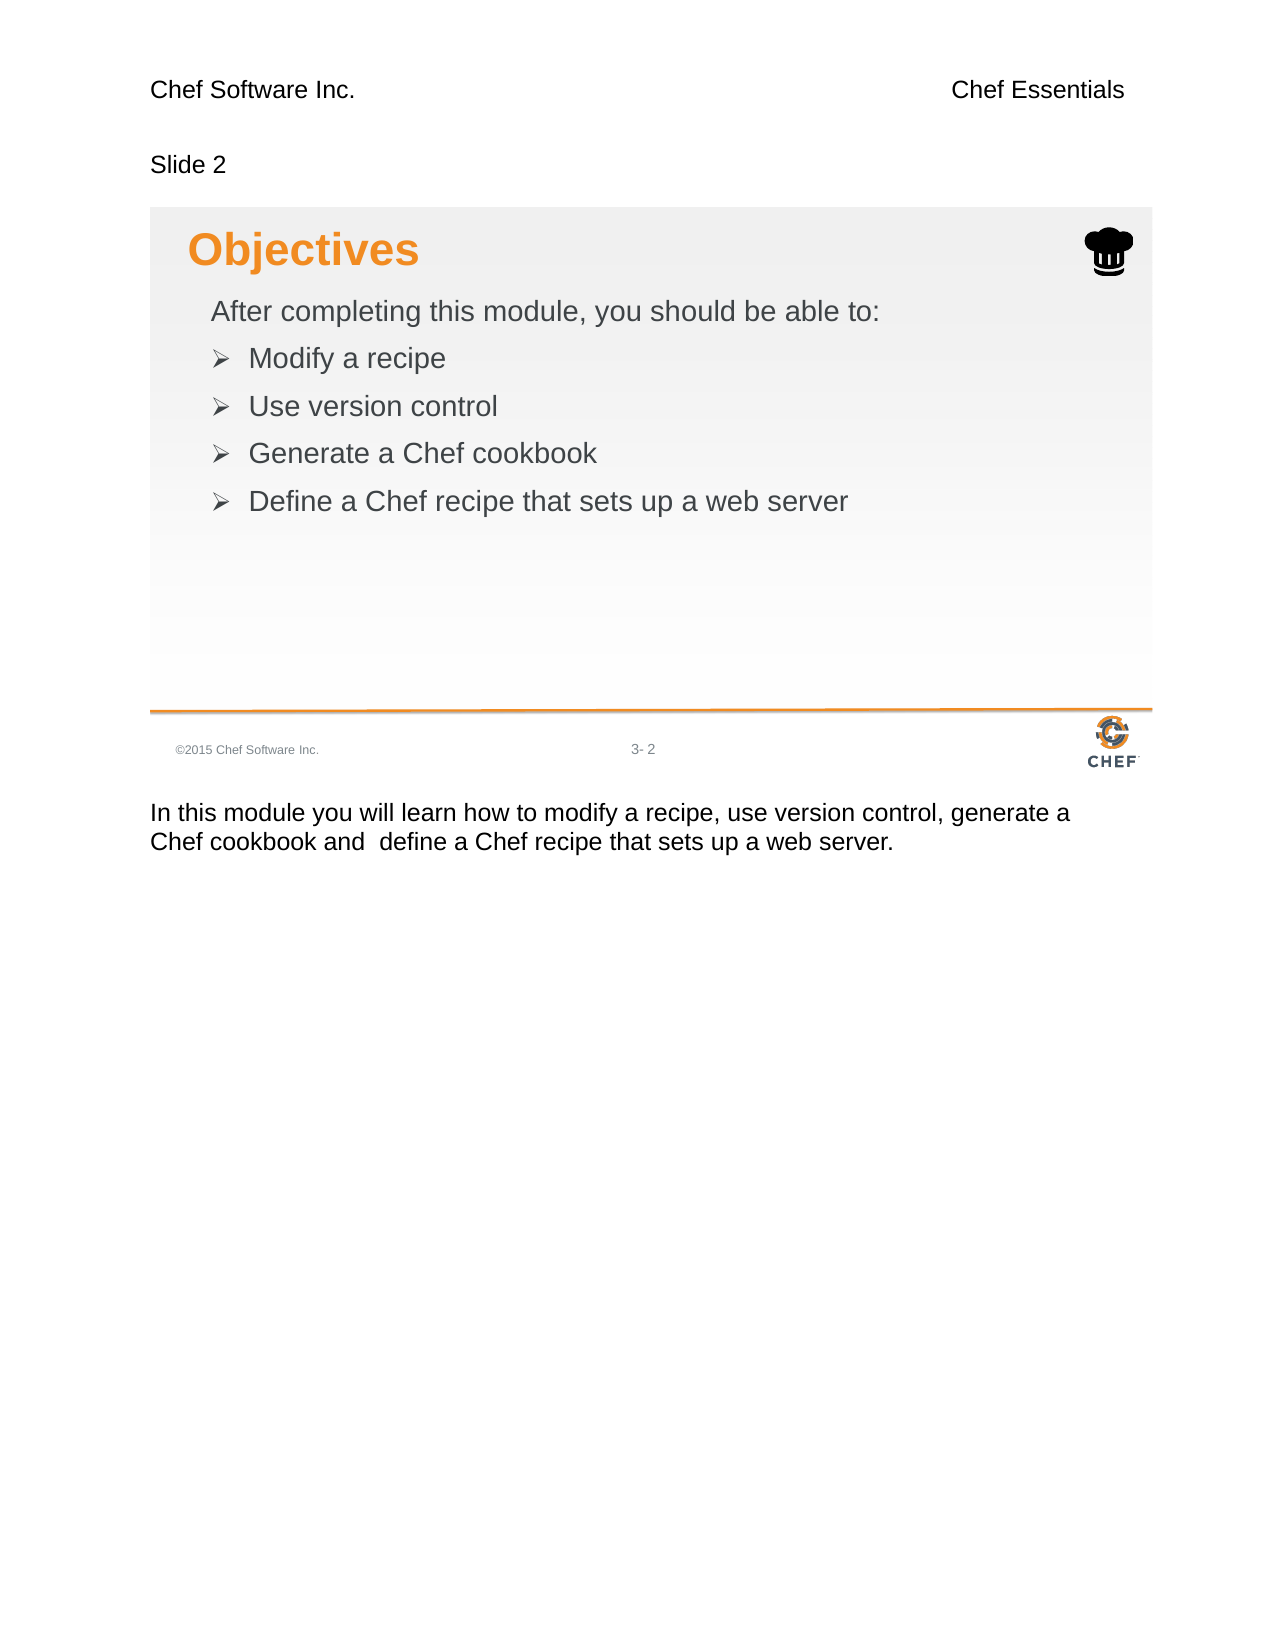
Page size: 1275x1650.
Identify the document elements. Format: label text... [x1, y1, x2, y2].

text In this module you will learn how to modify a recipe, use version control, generate a Chef cookbook and define a Chef recipe that sets up a web server. [150, 798, 1125, 855]
text Slide 2 [150, 150, 1125, 179]
